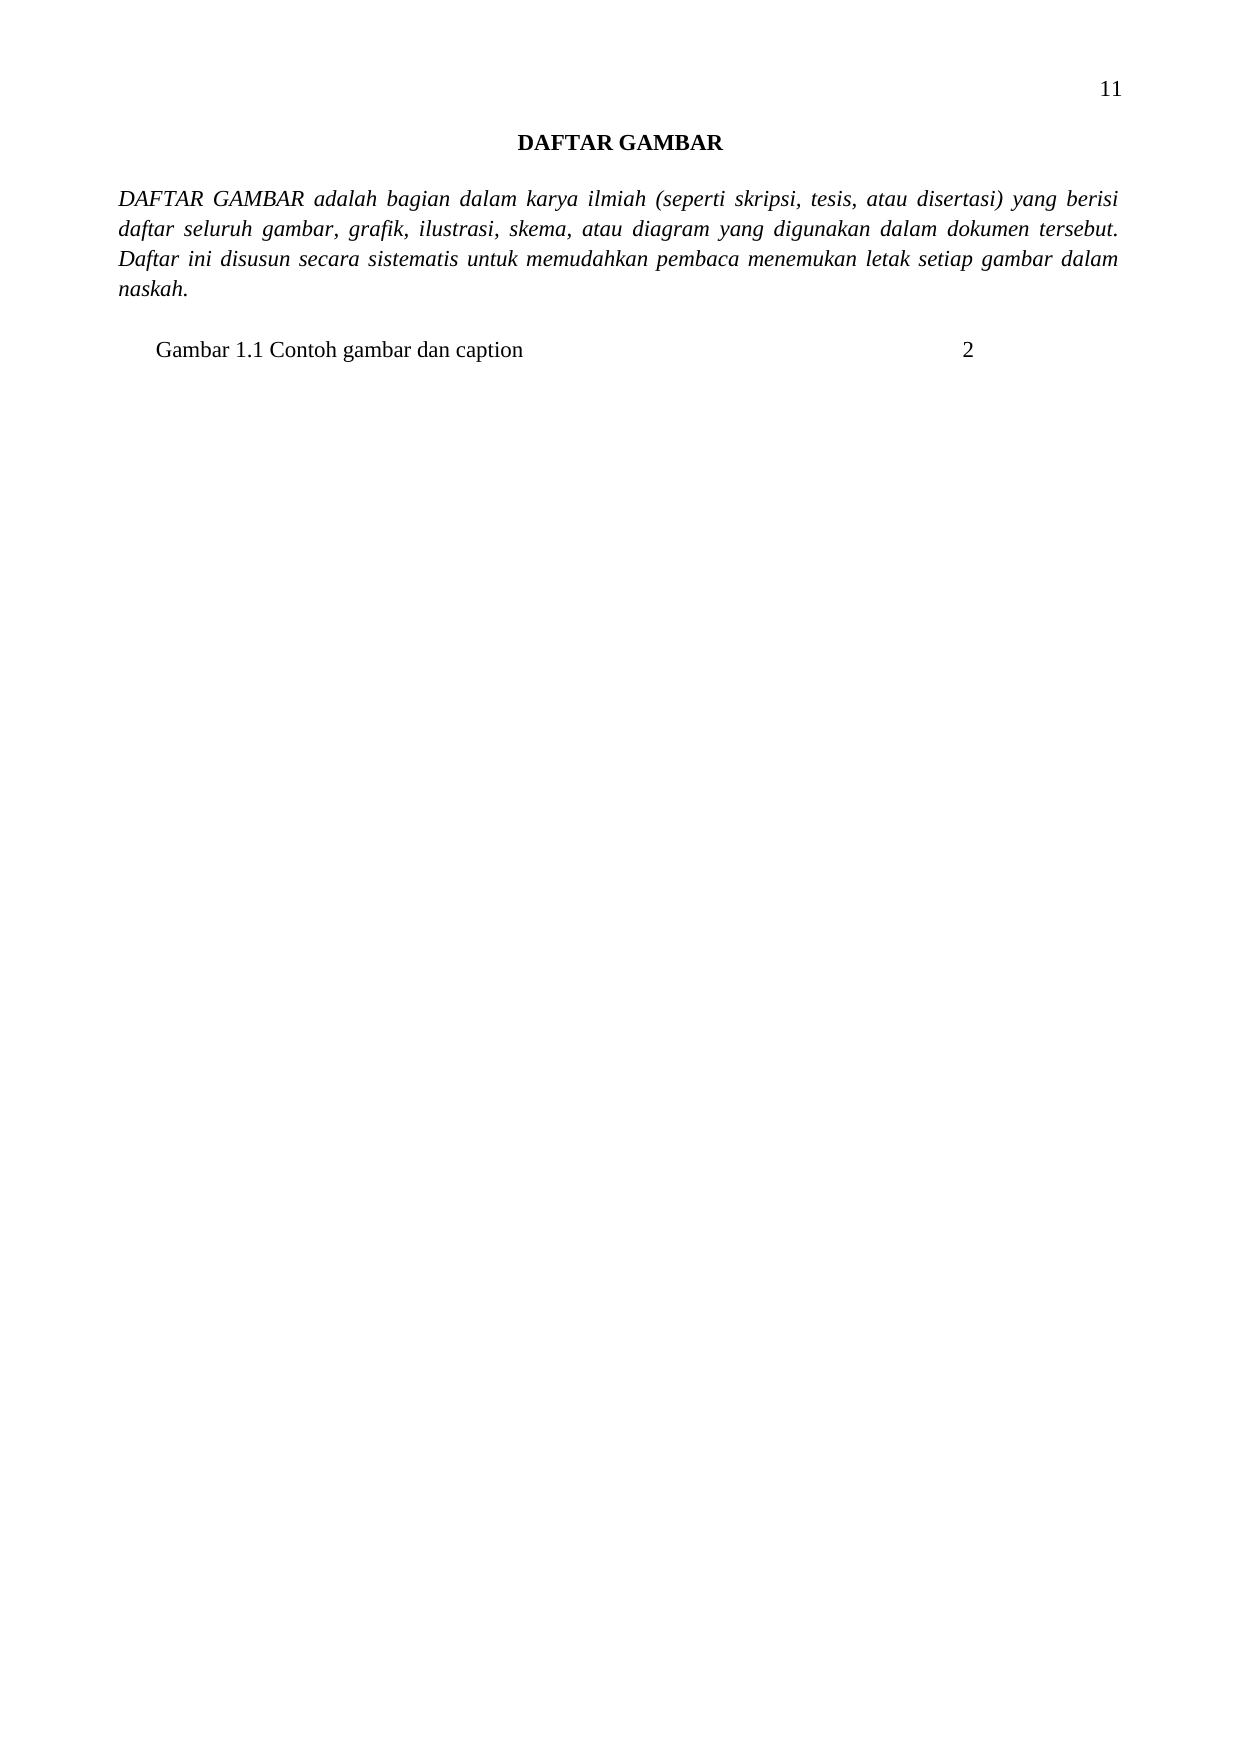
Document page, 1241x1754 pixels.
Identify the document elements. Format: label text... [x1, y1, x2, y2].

subtitle DAFTAR GAMBAR [118, 129, 1122, 156]
text DAFTAR GAMBAR adalah bagian dalam karya ilmiah (seperti skripsi, tesis, atau disertasi) yang berisi daftar seluruh gambar, grafik, ilustrasi, skema, atau diagram yang digunakan dalam dokumen tersebut. Daftar ini disusun secara sistematis untuk memudahkan pembaca menemukan letak setiap gambar dalam naskah. [118, 184, 1122, 302]
